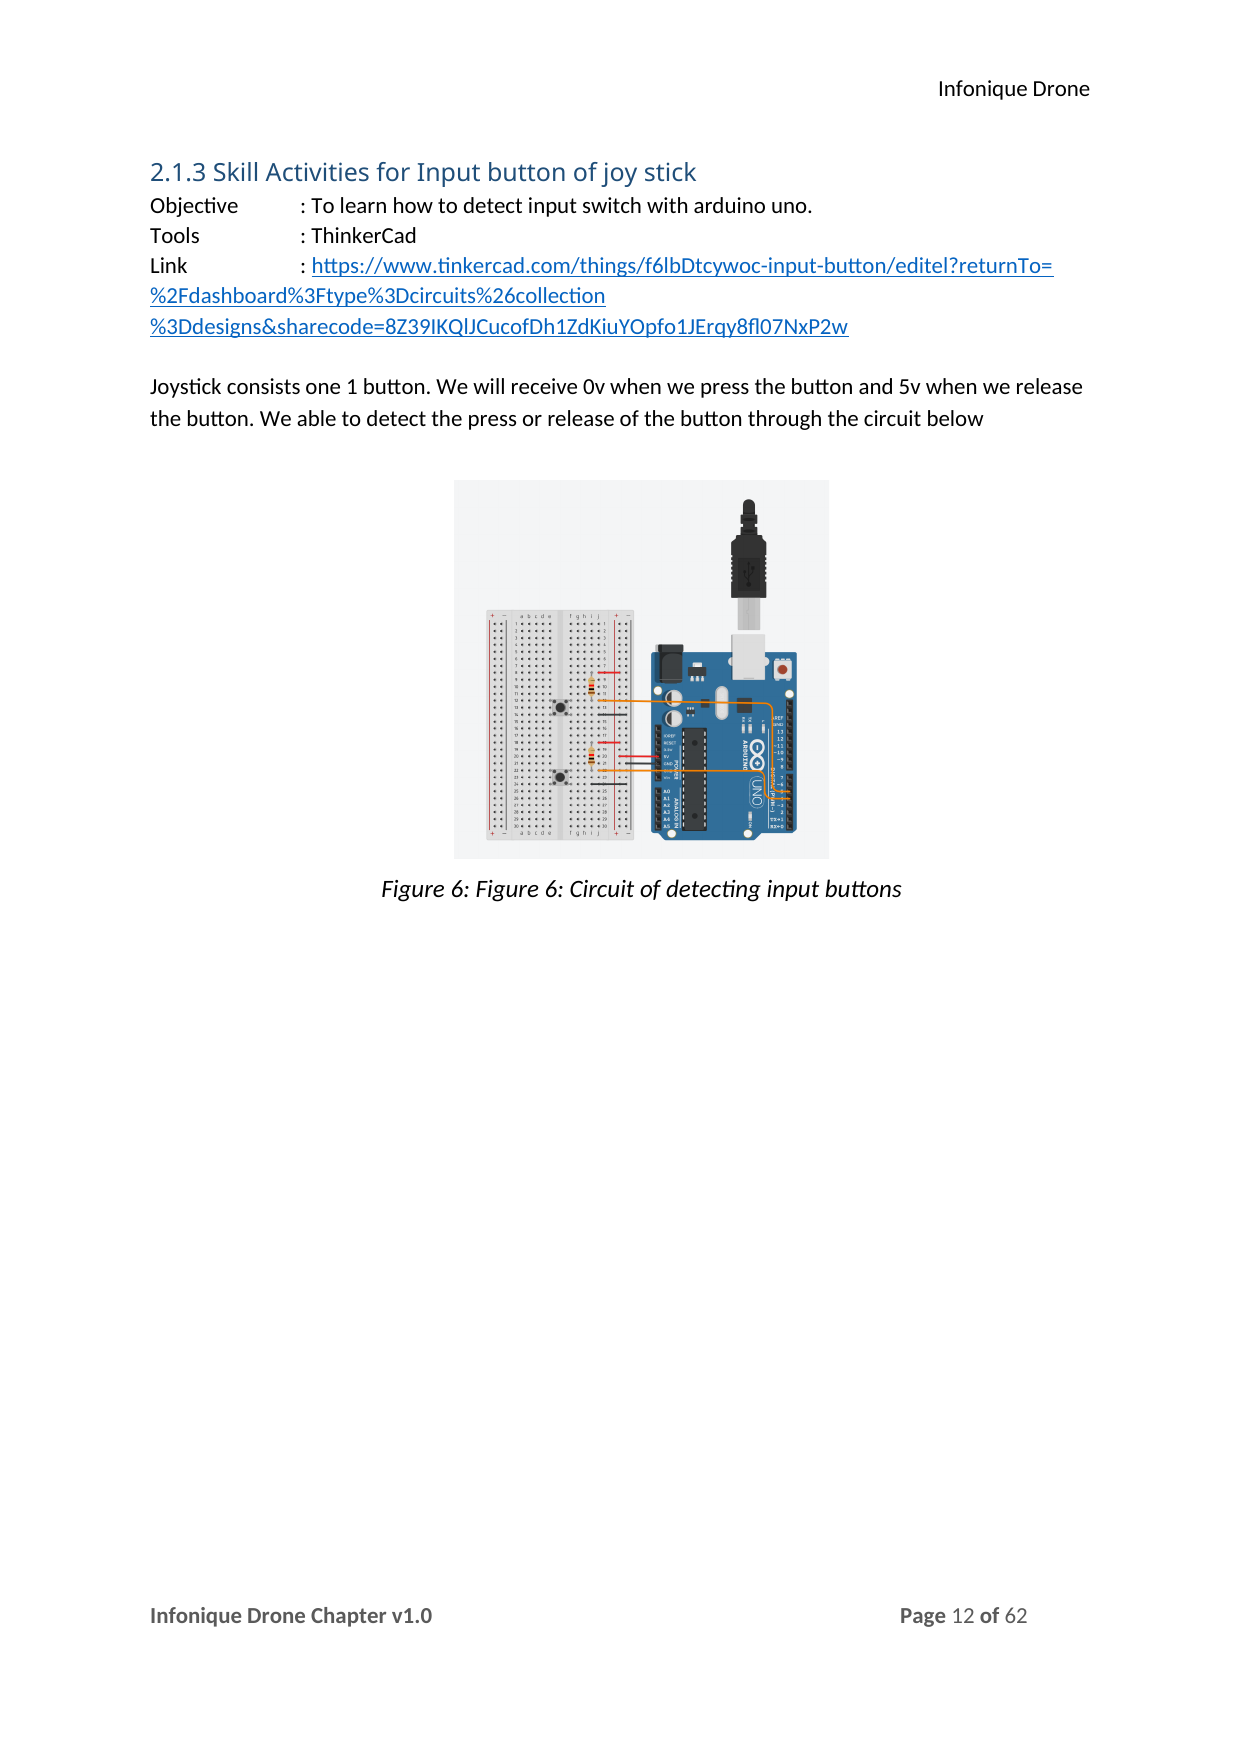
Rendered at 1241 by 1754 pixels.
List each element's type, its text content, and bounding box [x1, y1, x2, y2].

text Tools : ThinkerCad [150, 221, 1090, 249]
text Joystick consists one 1 button. We will receive 0v when we press the button and 5v when we release the button. We able to detect the press or release of the button through the circuit below [150, 372, 1090, 432]
text Objective : To learn how to detect input switch with arduino uno. [150, 191, 1090, 219]
text Link : https://www.tinkercad.com/things/f6lbDtcywoc-input-button/editel?returnTo=%2Fdashboard%3Ftype%3Dcircuits%26collection%3Ddesigns&sharecode=8Z39IKQlJCucofDh1ZdKiuYOpfo1JErqy8fl07NxP2w [150, 251, 1090, 340]
subtitle 2.1.3 Skill Activities for Input button of joy stick [150, 154, 1090, 188]
picture [454, 480, 830, 859]
